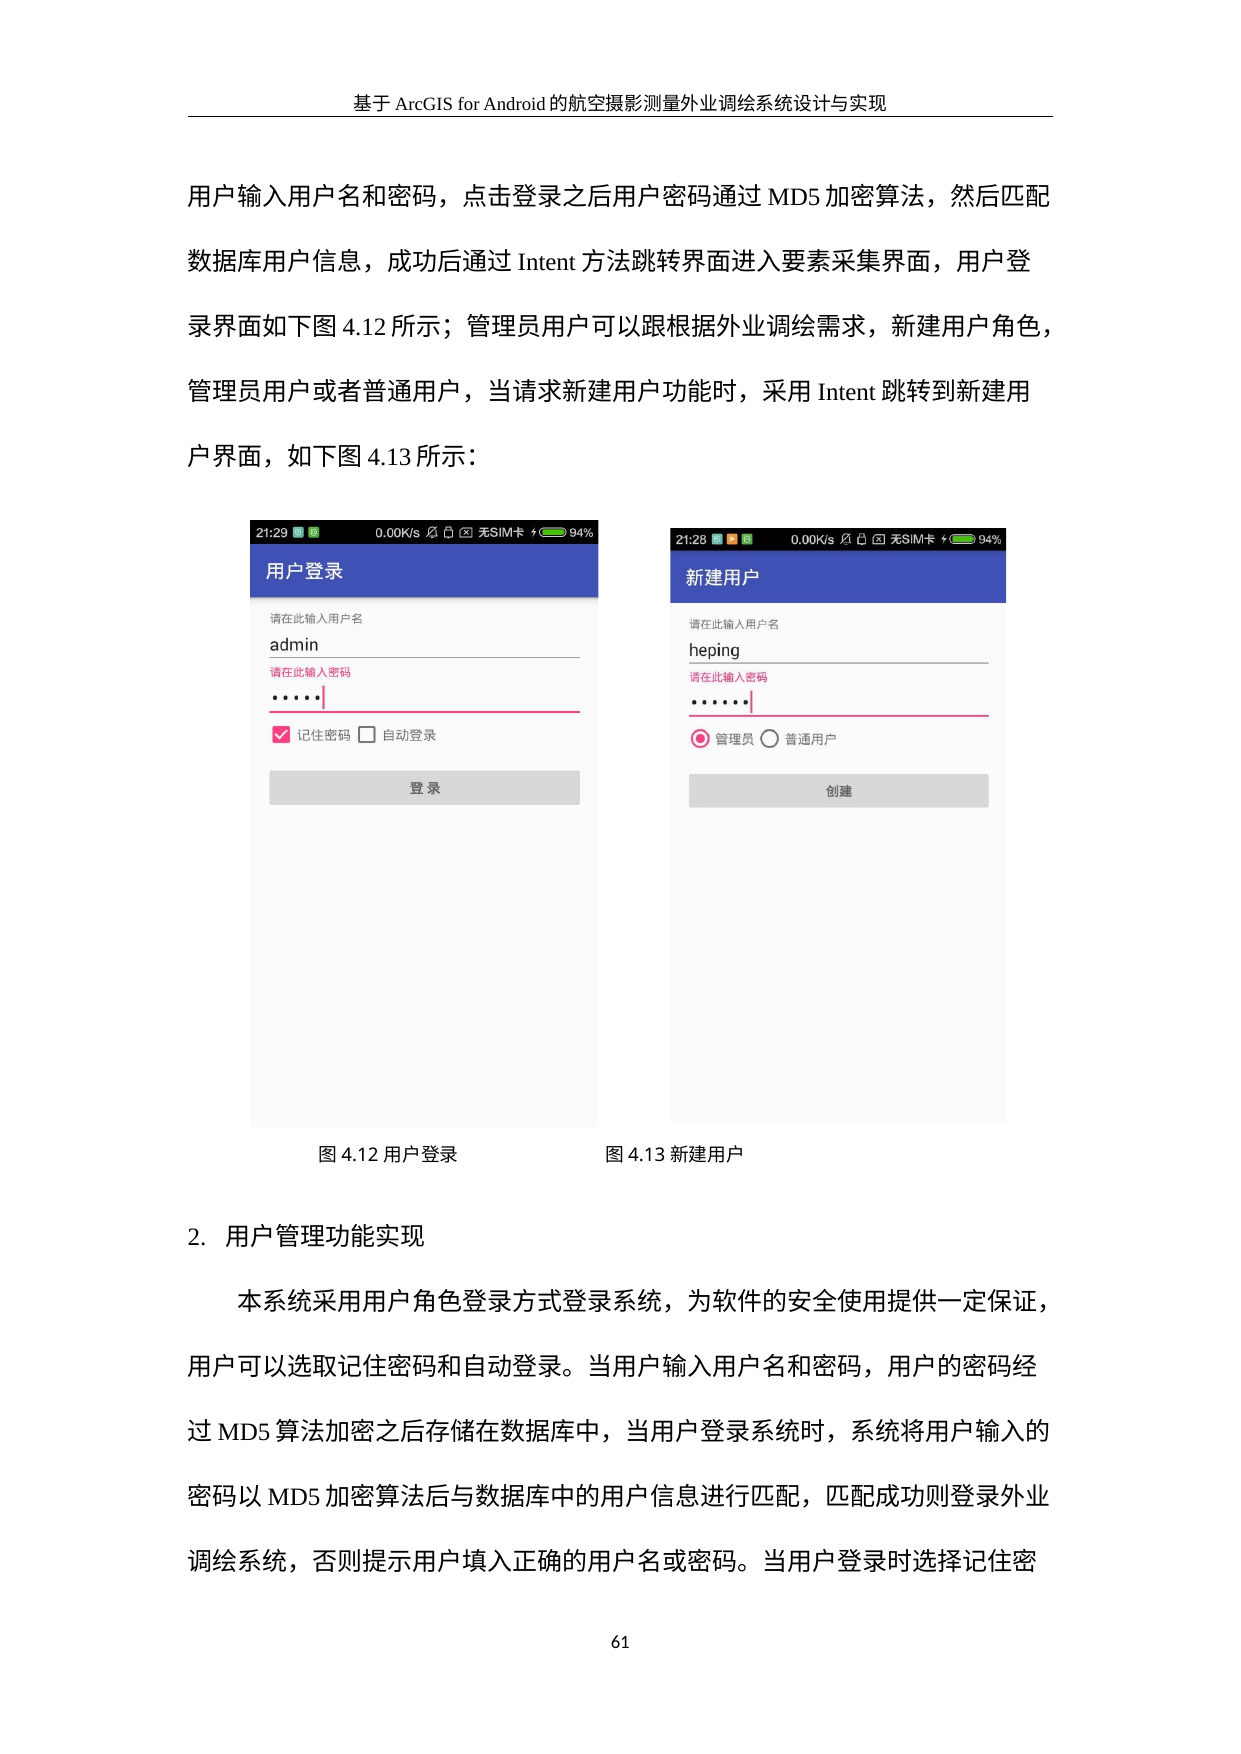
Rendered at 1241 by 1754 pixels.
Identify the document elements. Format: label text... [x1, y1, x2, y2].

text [187, 162, 1053, 487]
text 图4.12 用户登录 图4.13 新建用户 [187, 1137, 1053, 1169]
picture [670, 528, 1007, 1125]
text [187, 1267, 1053, 1592]
list 用户管理功能实现 [187, 1202, 1053, 1267]
picture [250, 520, 599, 1127]
